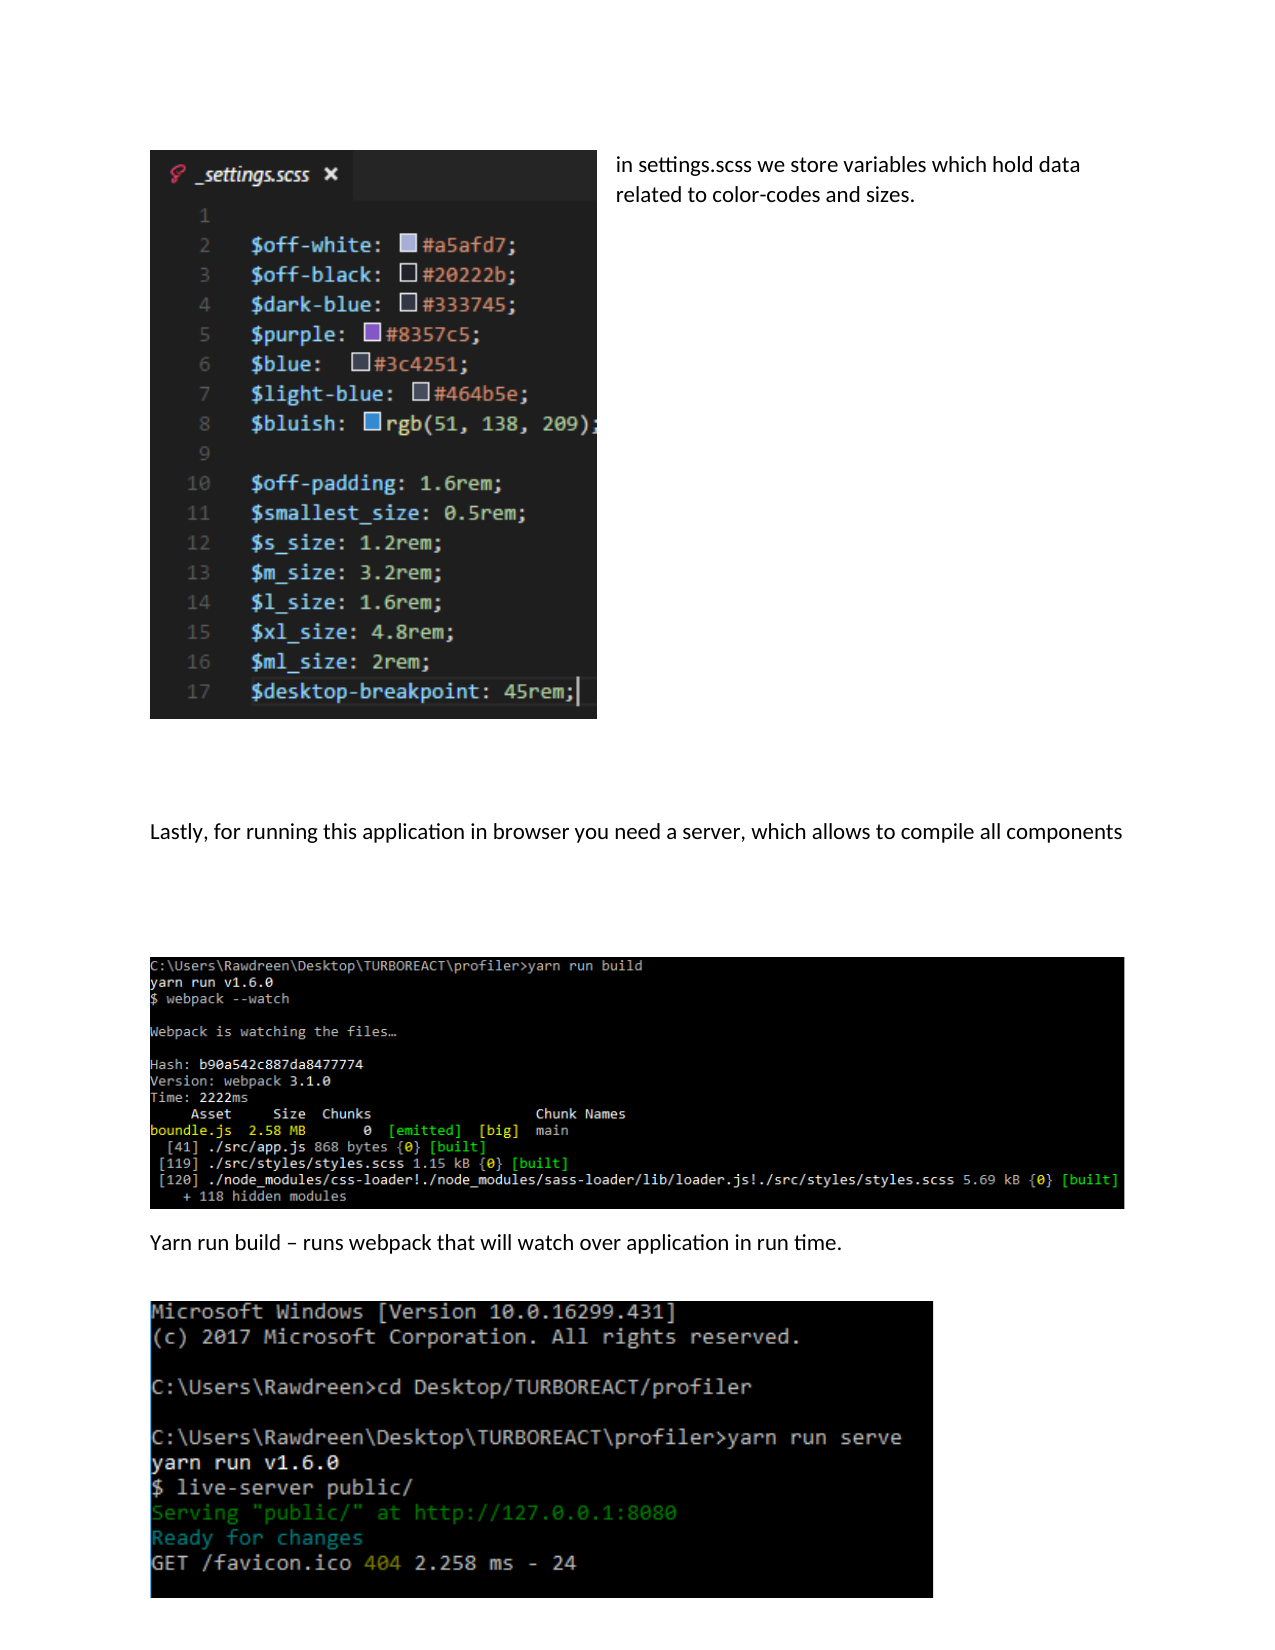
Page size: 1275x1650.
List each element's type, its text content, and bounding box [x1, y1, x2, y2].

text Yarn run build – runs webpack that will watch over application in run time. [150, 1228, 1125, 1256]
picture [150, 1301, 934, 1598]
picture [150, 957, 1125, 1209]
picture [150, 150, 597, 719]
text Lastly, for running this application in browser you need a server, which allows to compile all components [150, 817, 1125, 845]
